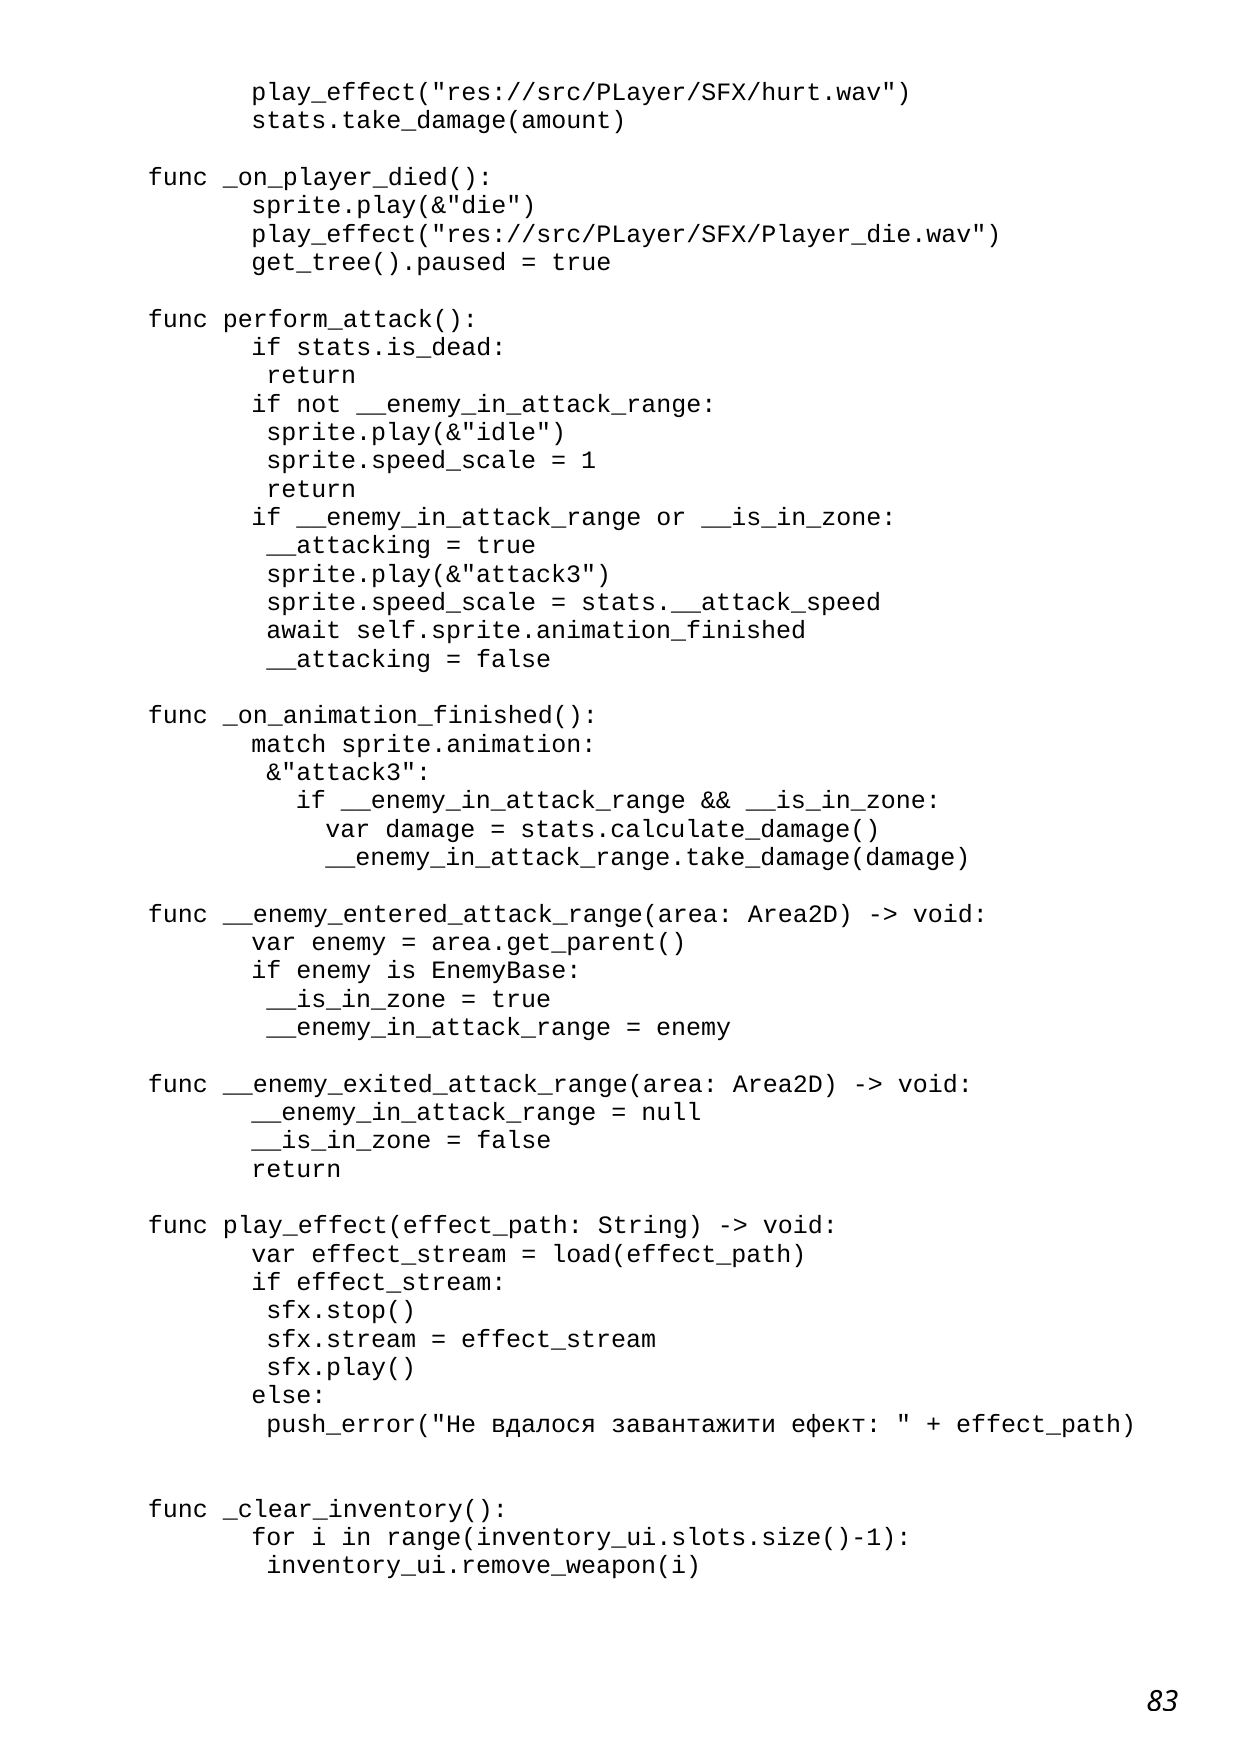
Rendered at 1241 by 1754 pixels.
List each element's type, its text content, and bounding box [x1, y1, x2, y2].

text sfx.stop() [148, 1298, 1196, 1326]
text inventory_ui.remove_weapon(i) [148, 1553, 1196, 1581]
text __attacking = true [148, 533, 1196, 561]
text get_tree().paused = true [148, 250, 1196, 278]
text func play_effect(effect_path: String) -> void: [148, 1213, 1196, 1241]
text sprite.play(&"die") [148, 193, 1196, 221]
text sprite.play(&"attack3") [148, 561, 1196, 590]
text sfx.play() [148, 1355, 1196, 1383]
text return [148, 476, 1196, 505]
text sprite.play(&"idle") [148, 420, 1196, 448]
text return [148, 1156, 1196, 1185]
text &"attack3": [148, 760, 1196, 788]
text func _on_animation_finished(): [148, 703, 1196, 731]
text if __enemy_in_attack_range && __is_in_zone: [148, 788, 1196, 816]
text if effect_stream: [148, 1270, 1196, 1298]
text match sprite.animation: [148, 731, 1196, 760]
text if not __enemy_in_attack_range: [148, 391, 1196, 420]
text play_effect("res://src/PLayer/SFX/hurt.wav") [148, 80, 1196, 108]
text __enemy_in_attack_range = enemy [148, 1015, 1196, 1043]
text func _on_player_died(): [148, 165, 1196, 193]
text func __enemy_entered_attack_range(area: Area2D) -> void: [148, 901, 1196, 930]
text else: [148, 1383, 1196, 1411]
text __enemy_in_attack_range = null [148, 1100, 1196, 1128]
text if __enemy_in_attack_range or __is_in_zone: [148, 505, 1196, 533]
text func __enemy_exited_attack_range(area: Area2D) -> void: [148, 1071, 1196, 1100]
text sprite.speed_scale = stats.__attack_speed [148, 590, 1196, 618]
text return [148, 363, 1196, 391]
text for i in range(inventory_ui.slots.size()-1): [148, 1525, 1196, 1553]
text func _clear_inventory(): [148, 1496, 1196, 1525]
text __enemy_in_attack_range.take_damage(damage) [148, 845, 1196, 873]
text __is_in_zone = false [148, 1128, 1196, 1156]
text stats.take_damage(amount) [148, 108, 1196, 136]
text if stats.is_dead: [148, 335, 1196, 363]
text var effect_stream = load(effect_path) [148, 1241, 1196, 1270]
text var enemy = area.get_parent() [148, 930, 1196, 958]
text __attacking = false [148, 646, 1196, 675]
text sprite.speed_scale = 1 [148, 448, 1196, 476]
text push_error("Не вдалося завантажити ефект: " + effect_path) [148, 1411, 1196, 1440]
text func perform_attack(): [148, 306, 1196, 335]
text play_effect("res://src/PLayer/SFX/Player_die.wav") [148, 221, 1196, 250]
text var damage = stats.calculate_damage() [148, 816, 1196, 845]
text __is_in_zone = true [148, 986, 1196, 1015]
text if enemy is EnemyBase: [148, 958, 1196, 986]
text await self.sprite.animation_finished [148, 618, 1196, 646]
text sfx.stream = effect_stream [148, 1326, 1196, 1355]
